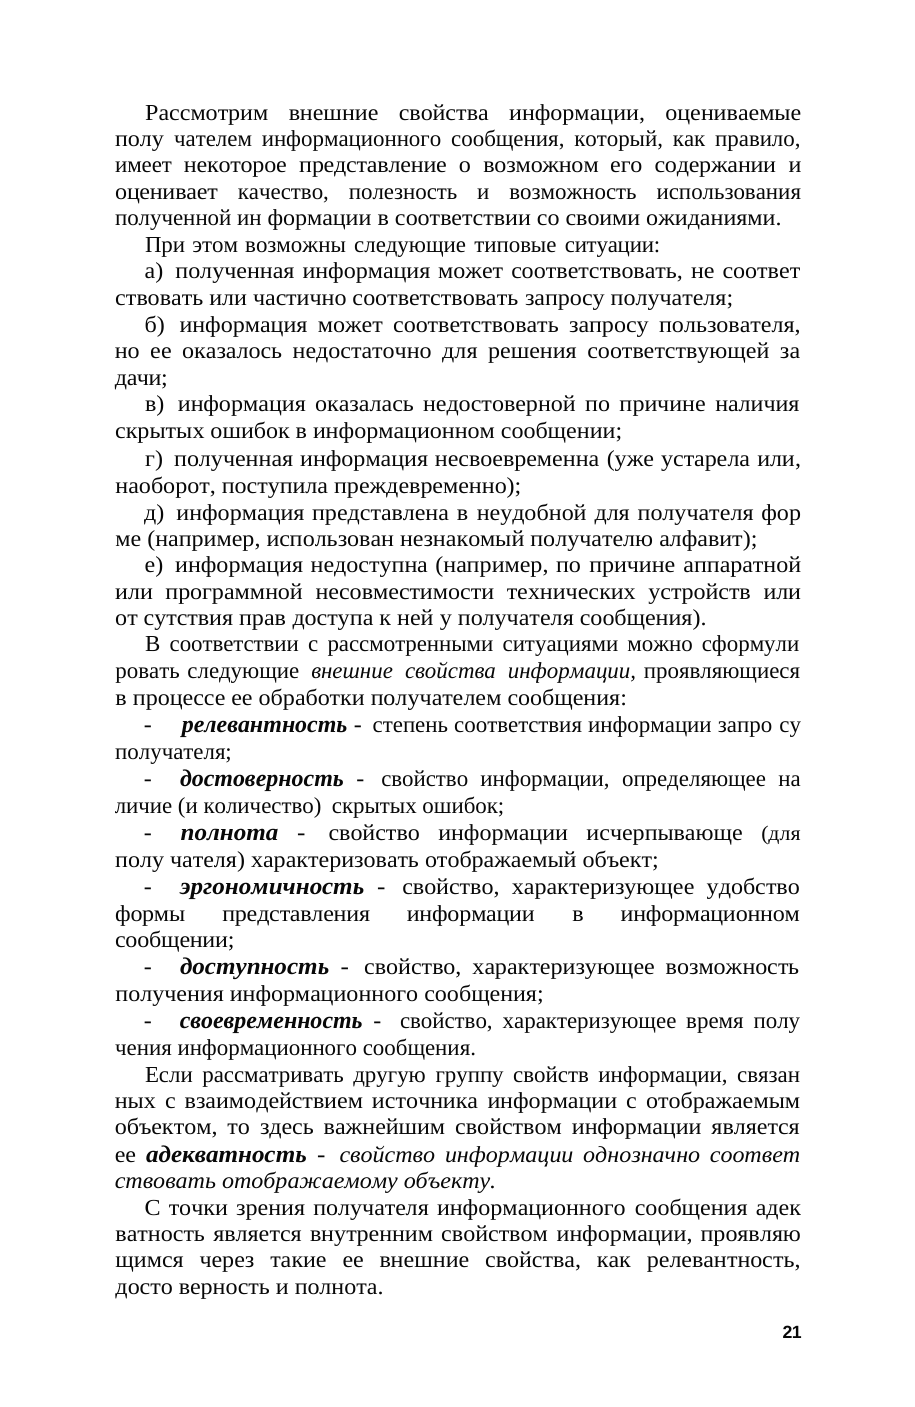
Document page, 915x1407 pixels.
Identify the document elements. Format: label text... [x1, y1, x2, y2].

text в) информация оказалась недостоверной по причине наличия скрытых ошибок в информационном сообщении; [115, 390, 801, 444]
text г) полученная информация несвоевременна (уже устарела или, наоборот, поступила преждевременно); [115, 444, 801, 498]
text С точки зрения получателя информационного сообщения адек­ ватность является внутренним свойством информации, проявляю­ щимся через такие ее внешние свойства, как релевантность, досто­ верность и полнота. [115, 1194, 801, 1299]
list эргономичность - свойство, характеризующее удобство формы представления информации в информационном сообщении; [115, 872, 800, 952]
text 21 [8, 1322, 802, 1342]
text а) полученная информация может соответствовать, не соответ­ ствовать или частично соответствовать запросу получателя; [115, 258, 800, 310]
text При этом возможны следующие типовые ситуации: [145, 231, 817, 257]
list доступность - свойство, характеризующее возможность получения информационного сообщения; [115, 952, 800, 1006]
list достоверность - свойство информации, определяющее на­ личие (и количество) скрытых ошибок; [114, 764, 802, 818]
text Рассмотрим внешние свойства информации, оцениваемые полу­ чателем информационного сообщения, который, как правило, имеет некоторое представление о возможном его содержании и оценивает качество, полезность и возможность использования полученной ин­ формации в соответствии со своими ожиданиями. [115, 99, 802, 231]
list релевантность - степень соответствия информации запро­ су получателя; [115, 710, 801, 764]
text Если рассматривать другую группу свойств информации, связан­ ных с взаимодействием источника информации с отображаемым объектом, то здесь важнейшим свойством информации является ее адекватность - свойство информации однозначно соответ­ ствовать отображаемому объекту. [114, 1061, 801, 1194]
list своевременность - свойство, характеризующее время полу­ чения информационного сообщения. [115, 1006, 801, 1061]
text е) информация недоступна (например, по причине аппаратной или программной несовместимости технических устройств или от­ сутствия прав доступа к ней у получателя сообщения). [115, 551, 801, 631]
text б) информация может соответствовать запросу пользователя, но ее оказалось недостаточно для решения соответствующей за­ дачи; [114, 311, 802, 390]
list полнота - свойство информации исчерпывающе (для полу­ чателя) характеризовать отображаемый объект; [115, 818, 801, 872]
text д) информация представлена в неудобной для получателя фор­ ме (например, использован незнакомый получателю алфавит); [115, 499, 801, 551]
text В соответствии с рассмотренными ситуациями можно сформули­ ровать следующие внешние свойства информации, проявляющиеся в процессе ее обработки получателем сообщения: [115, 631, 800, 710]
